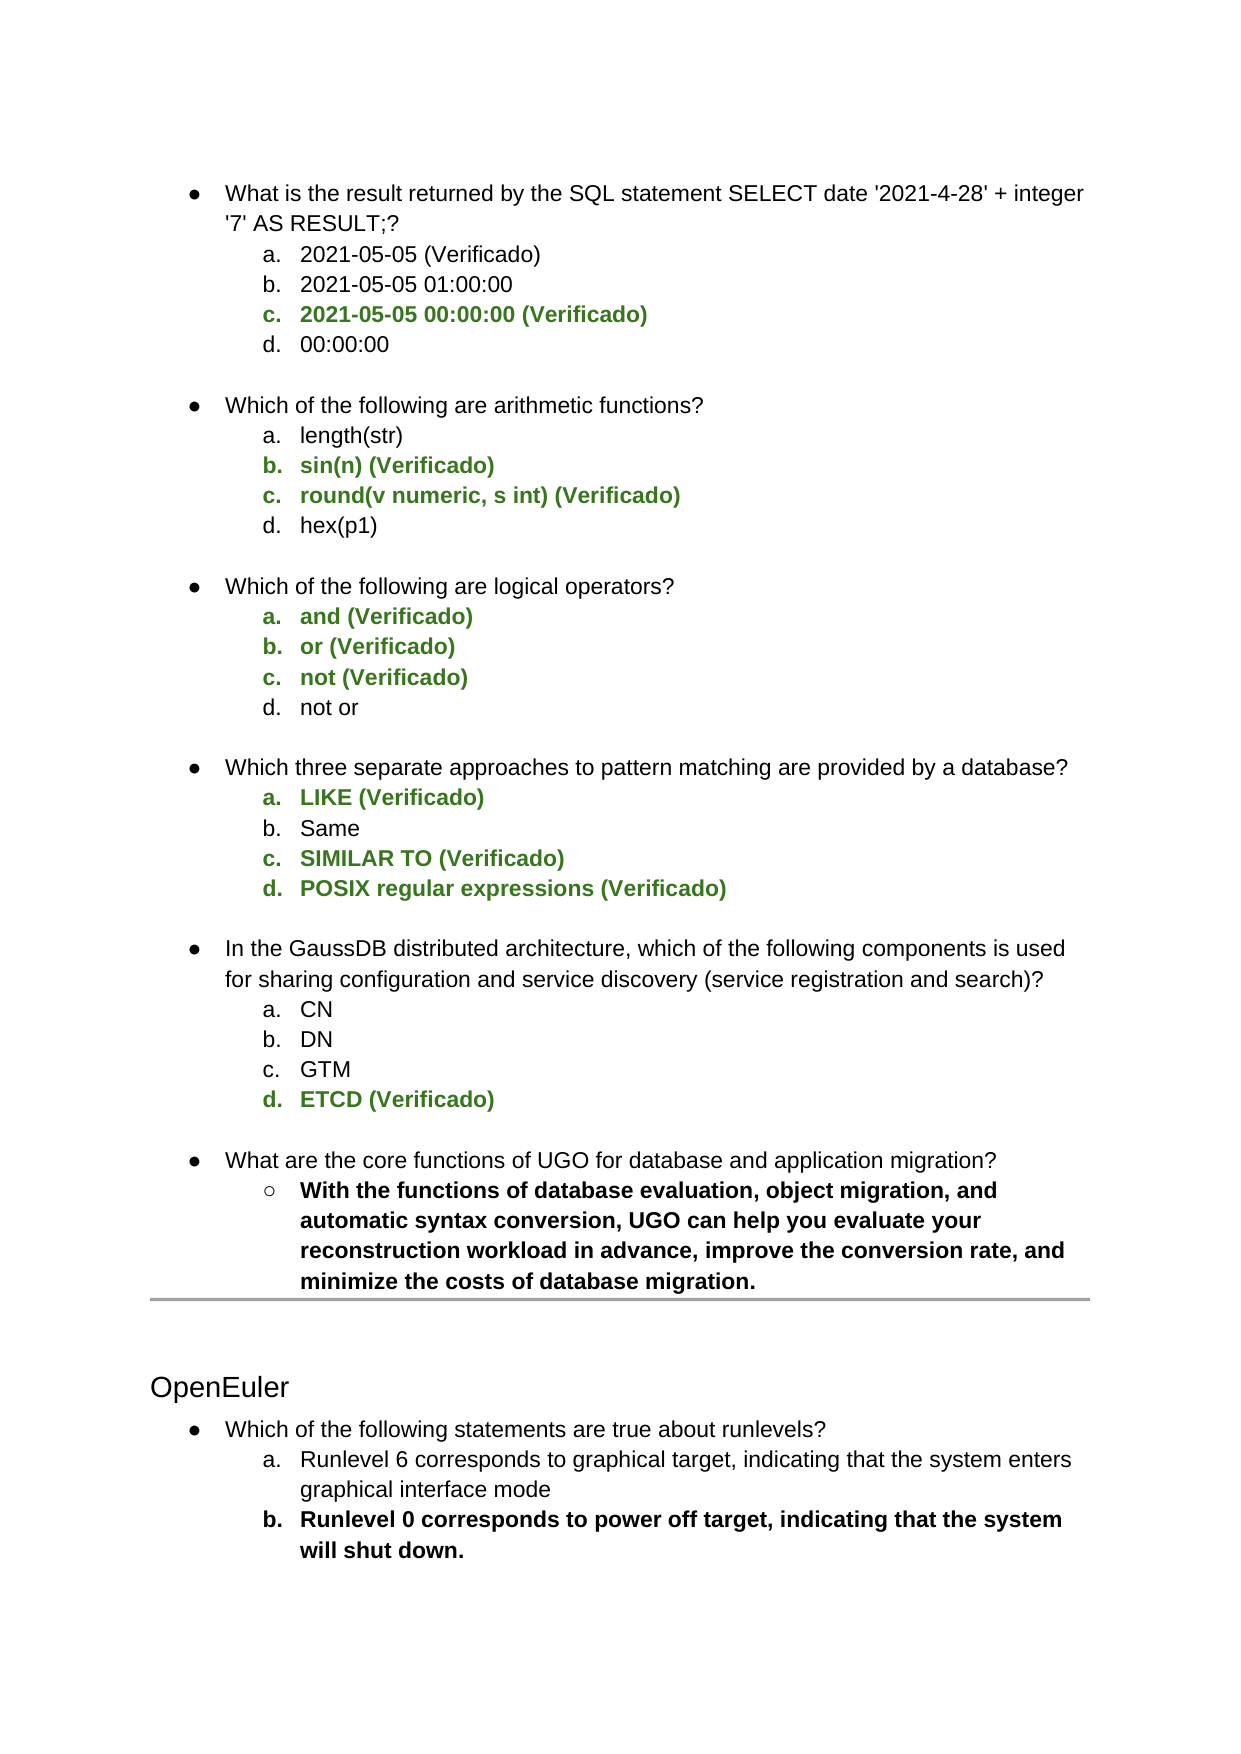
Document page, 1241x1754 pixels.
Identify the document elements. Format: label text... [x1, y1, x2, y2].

list What is the result returned by the SQL statement SELECT date '2021-4-28' + integer '7' AS RESULT;? [187, 180, 1090, 237]
list hex(p1) [262, 512, 1090, 539]
list ETCD (Verificado) [262, 1086, 1090, 1113]
list LIKE (Verificado) [262, 784, 1090, 811]
list Which three separate approaches to pattern matching are provided by a database? [187, 754, 1090, 781]
list Runlevel 0 corresponds to power off target, indicating that the system will shut down. [262, 1506, 1090, 1563]
list SIMILAR TO (Verificado) [262, 845, 1090, 871]
list What are the core functions of UGO for database and application migration? [187, 1147, 1090, 1173]
list 2021-05-05 (Verificado) [262, 241, 1090, 267]
list Same [262, 814, 1090, 841]
list CN [262, 996, 1090, 1022]
list Which of the following are logical operators? [187, 573, 1090, 599]
list DN [262, 1026, 1090, 1052]
list length(str) [262, 422, 1090, 448]
list and (Verificado) [262, 603, 1090, 629]
list In the GaussDB distributed architecture, which of the following components is used for sharing configuration and service discovery (service registration and search)? [187, 935, 1090, 992]
list POSIX regular expressions (Verificado) [262, 875, 1090, 901]
list Which of the following statements are true about runlevels? [187, 1416, 1090, 1442]
list or (Verificado) [262, 633, 1090, 660]
list 00:00:00 [262, 331, 1090, 358]
list Which of the following are arithmetic functions? [187, 392, 1090, 418]
list 2021-05-05 01:00:00 [262, 271, 1090, 297]
list sin(n) (Verificado) [262, 452, 1090, 478]
subtitle OpenEuler [150, 1370, 1090, 1403]
list GTM [262, 1056, 1090, 1083]
list not or [262, 694, 1090, 720]
list not (Verificado) [262, 663, 1090, 690]
list round(v numeric, s int) (Verificado) [262, 482, 1090, 509]
list 2021-05-05 00:00:00 (Verificado) [262, 301, 1090, 327]
list With the functions of database evaluation, object migration, and automatic syntax conversion, UGO can help you evaluate your reconstruction workload in advance, improve the conversion rate, and minimize the costs of database migration. [262, 1177, 1090, 1294]
list Runlevel 6 corresponds to graphical target, indicating that the system enters graphical interface mode [262, 1446, 1090, 1503]
